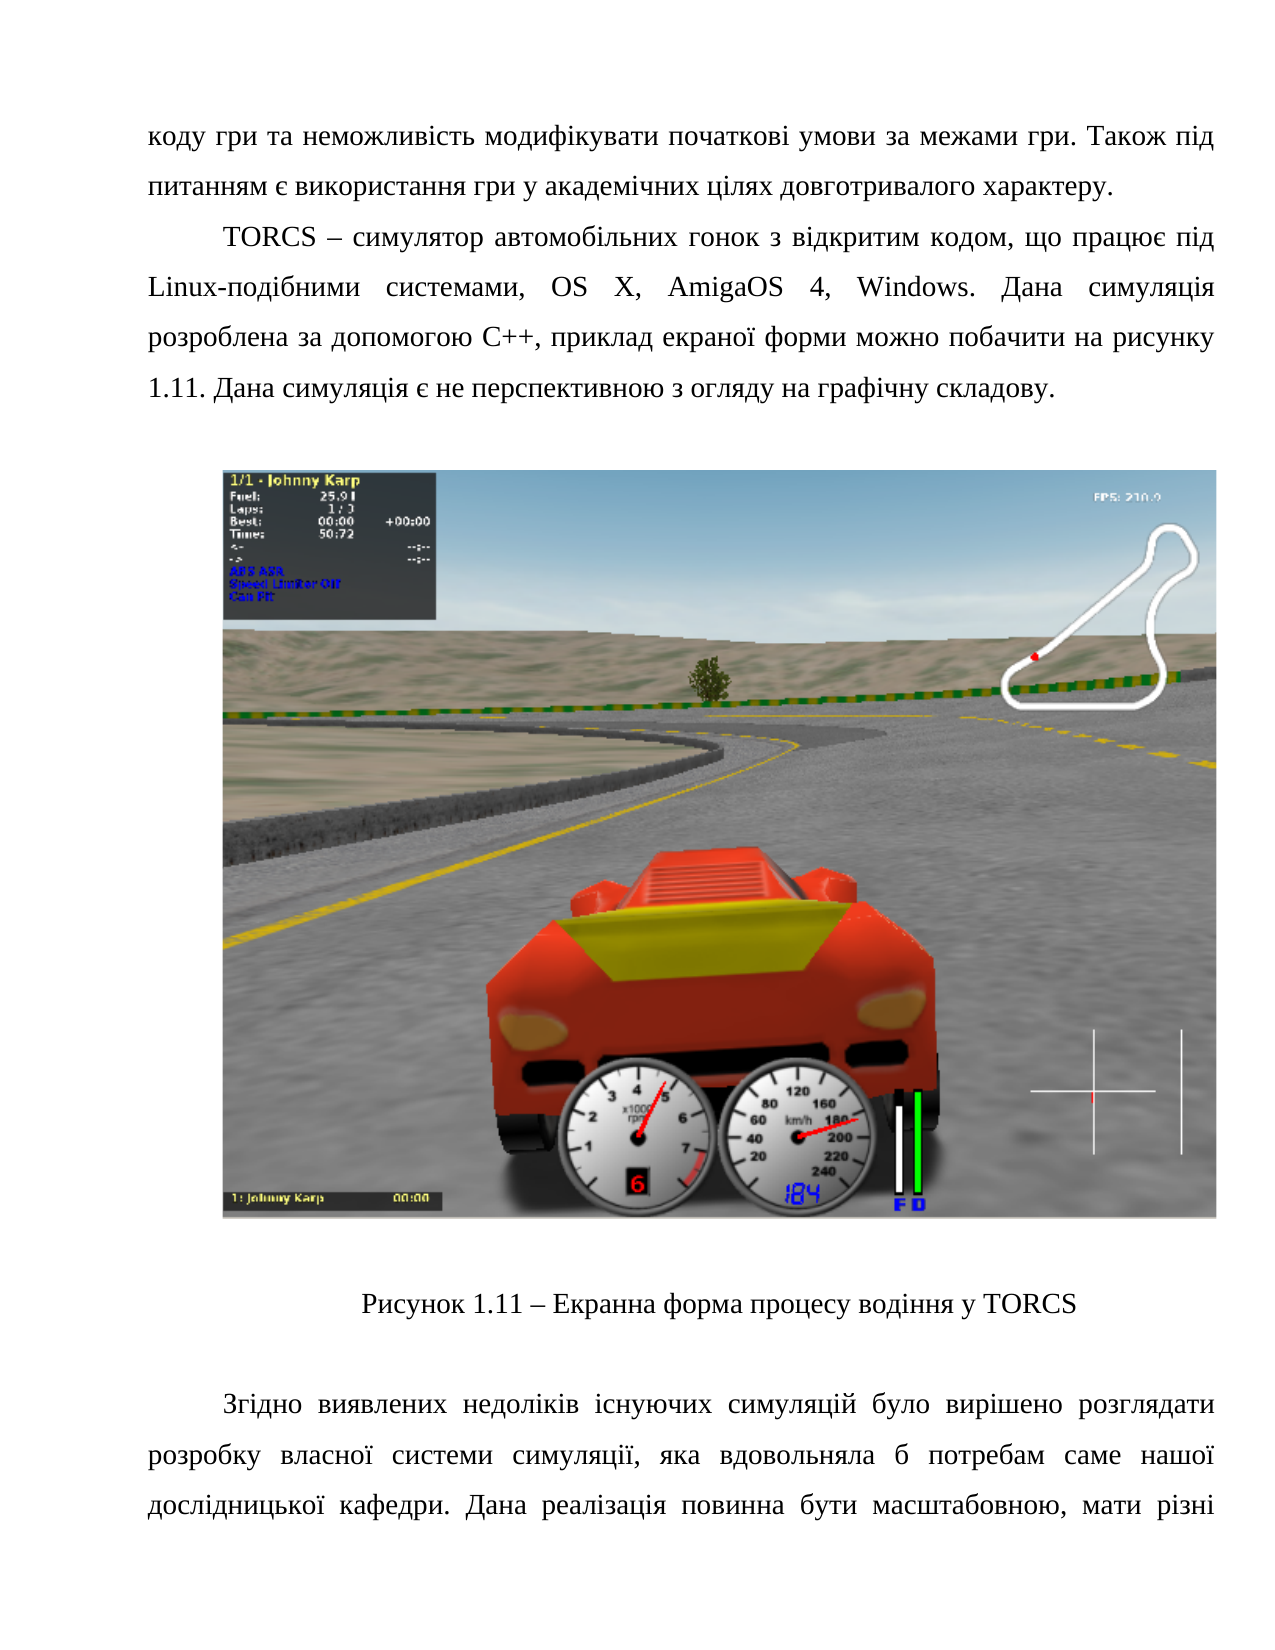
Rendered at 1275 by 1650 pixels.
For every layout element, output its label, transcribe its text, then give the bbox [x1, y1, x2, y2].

text TORCS – симулятор автомобільних гонок з відкритим кодом, що працює під Linux-подібними системами, OS X, AmigaOS 4, Windows. Дана симуляція розроблена за допомогою C++, приклад екраної форми можно побачити на рисунку 1.11. Дана симуляція є не перспективною з огляду на графічну складову. [148, 219, 1216, 403]
picture [222, 470, 1217, 1219]
text Рисунок 1.11 – Екранна форма процесу водіння у TORCS [148, 1286, 1216, 1319]
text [148, 1386, 1216, 1521]
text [148, 118, 1216, 202]
